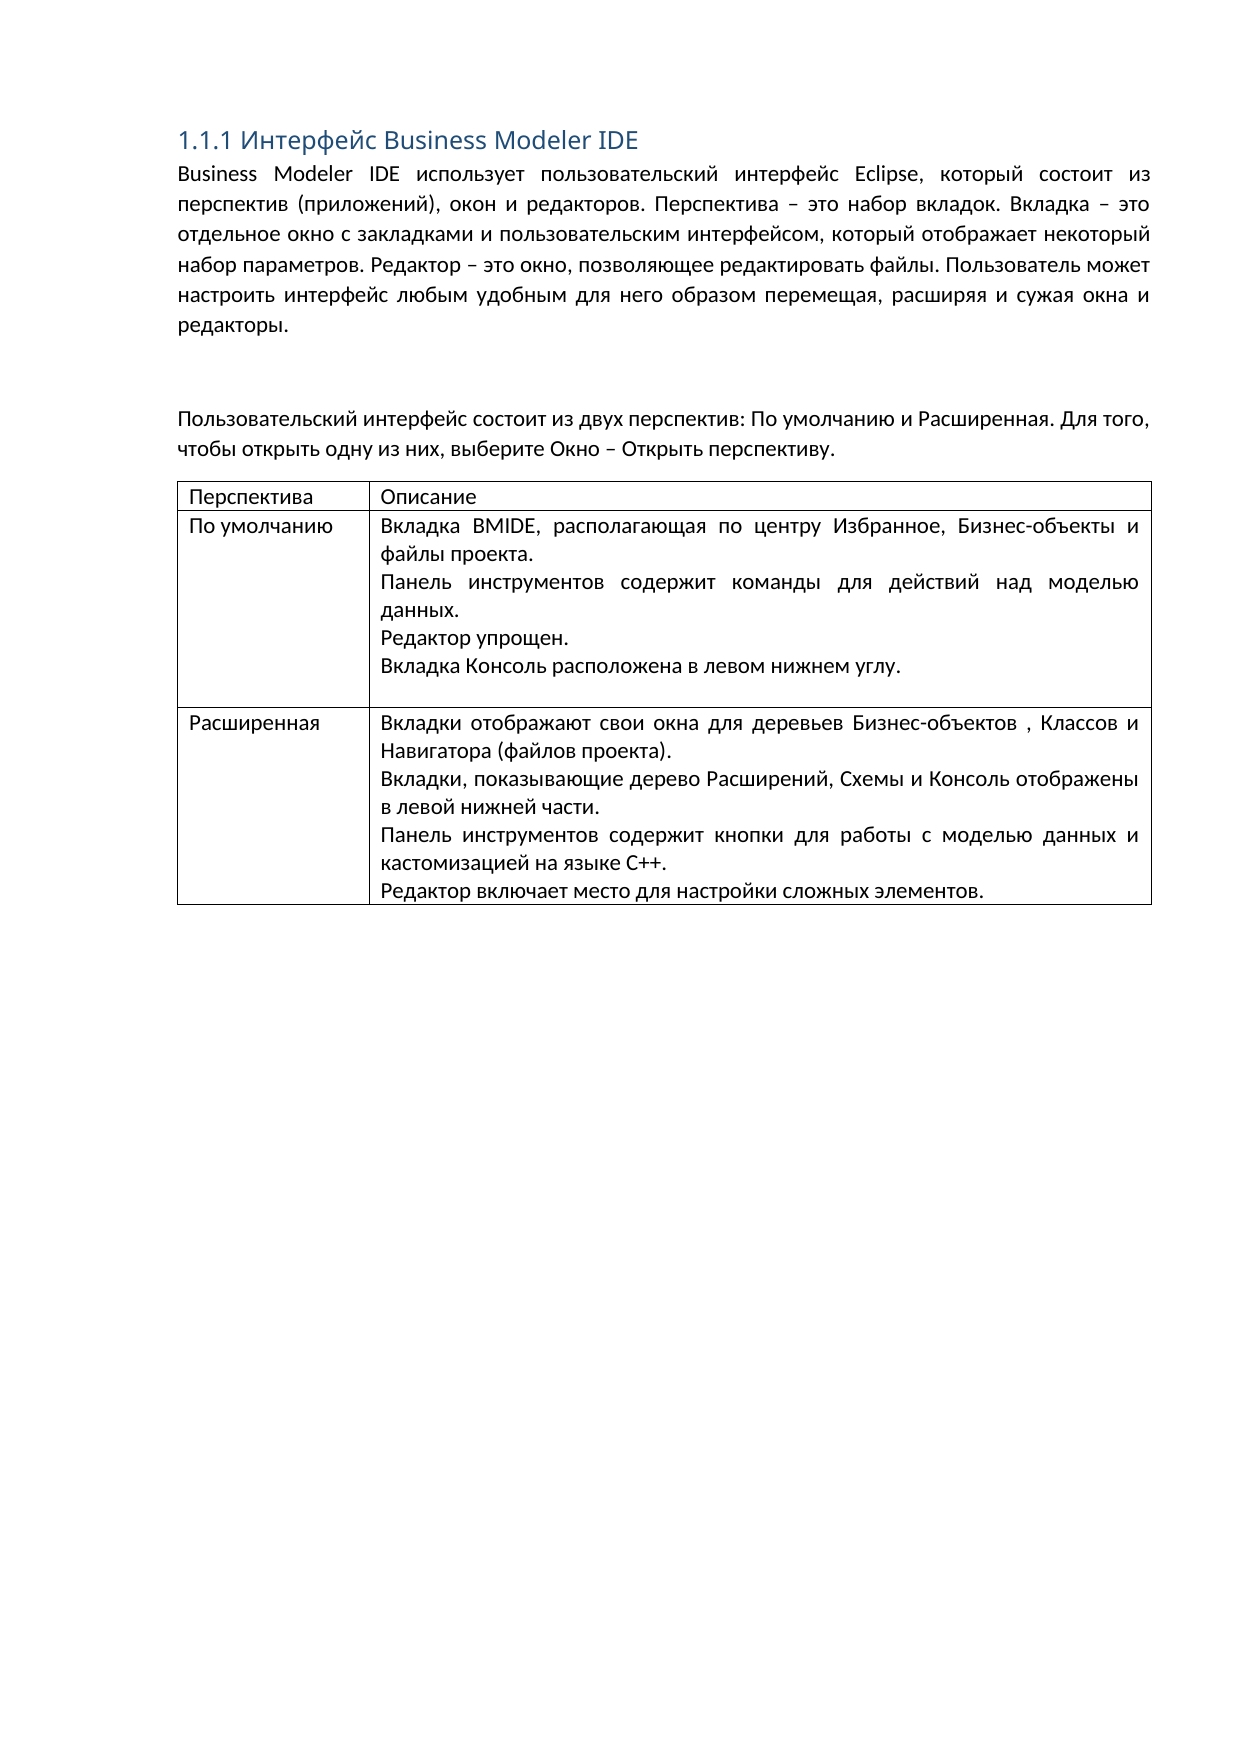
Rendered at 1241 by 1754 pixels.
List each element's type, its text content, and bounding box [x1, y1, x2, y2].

text Business Modeler IDE использует пользовательский интерфейс Eclipse, который состоит из перспектив (приложений), окон и редакторов. Перспектива – это набор вкладок. Вкладка – это отдельное окно с закладками и пользовательским интерфейсом, который отображает некоторый набор параметров. Редактор – это окно, позволяющее редактировать файлы. Пользователь может настроить интерфейс любым удобным для него образом перемещая, расширяя и сужая окна и редакторы. [177, 159, 1152, 338]
table_header Перспектива [178, 482, 369, 510]
table_cell По умолчанию [178, 511, 369, 707]
table_header Описание [370, 482, 1151, 510]
table_cell Вкладки отображают свои окна для деревьев Бизнес-объектов , Классов и Навигатора (файлов проекта). Вкладки, показывающие дерево Расширений, Схемы и Консоль отображены в левой нижней части. Панель инструментов содержит кнопки для работы с моделью данных и кастомизацией на языке С++. Редактор включает место для настройки сложных элементов. [370, 708, 1151, 904]
subtitle 1.1.1 Интерфейс Business Modeler IDE [177, 122, 1152, 156]
table_cell Вкладка BMIDE, располагающая по центру Избранное, Бизнес-объекты и файлы проекта. Панель инструментов содержит команды для действий над моделью данных. Редактор упрощен. Вкладка Консоль расположена в левом нижнем углу. [370, 511, 1151, 707]
text Пользовательский интерфейс состоит из двух перспектив: По умолчанию и Расширенная. Для того, чтобы открыть одну из них, выберите Окно – Открыть перспективу. [177, 404, 1152, 462]
table_cell Расширенная [178, 708, 369, 904]
